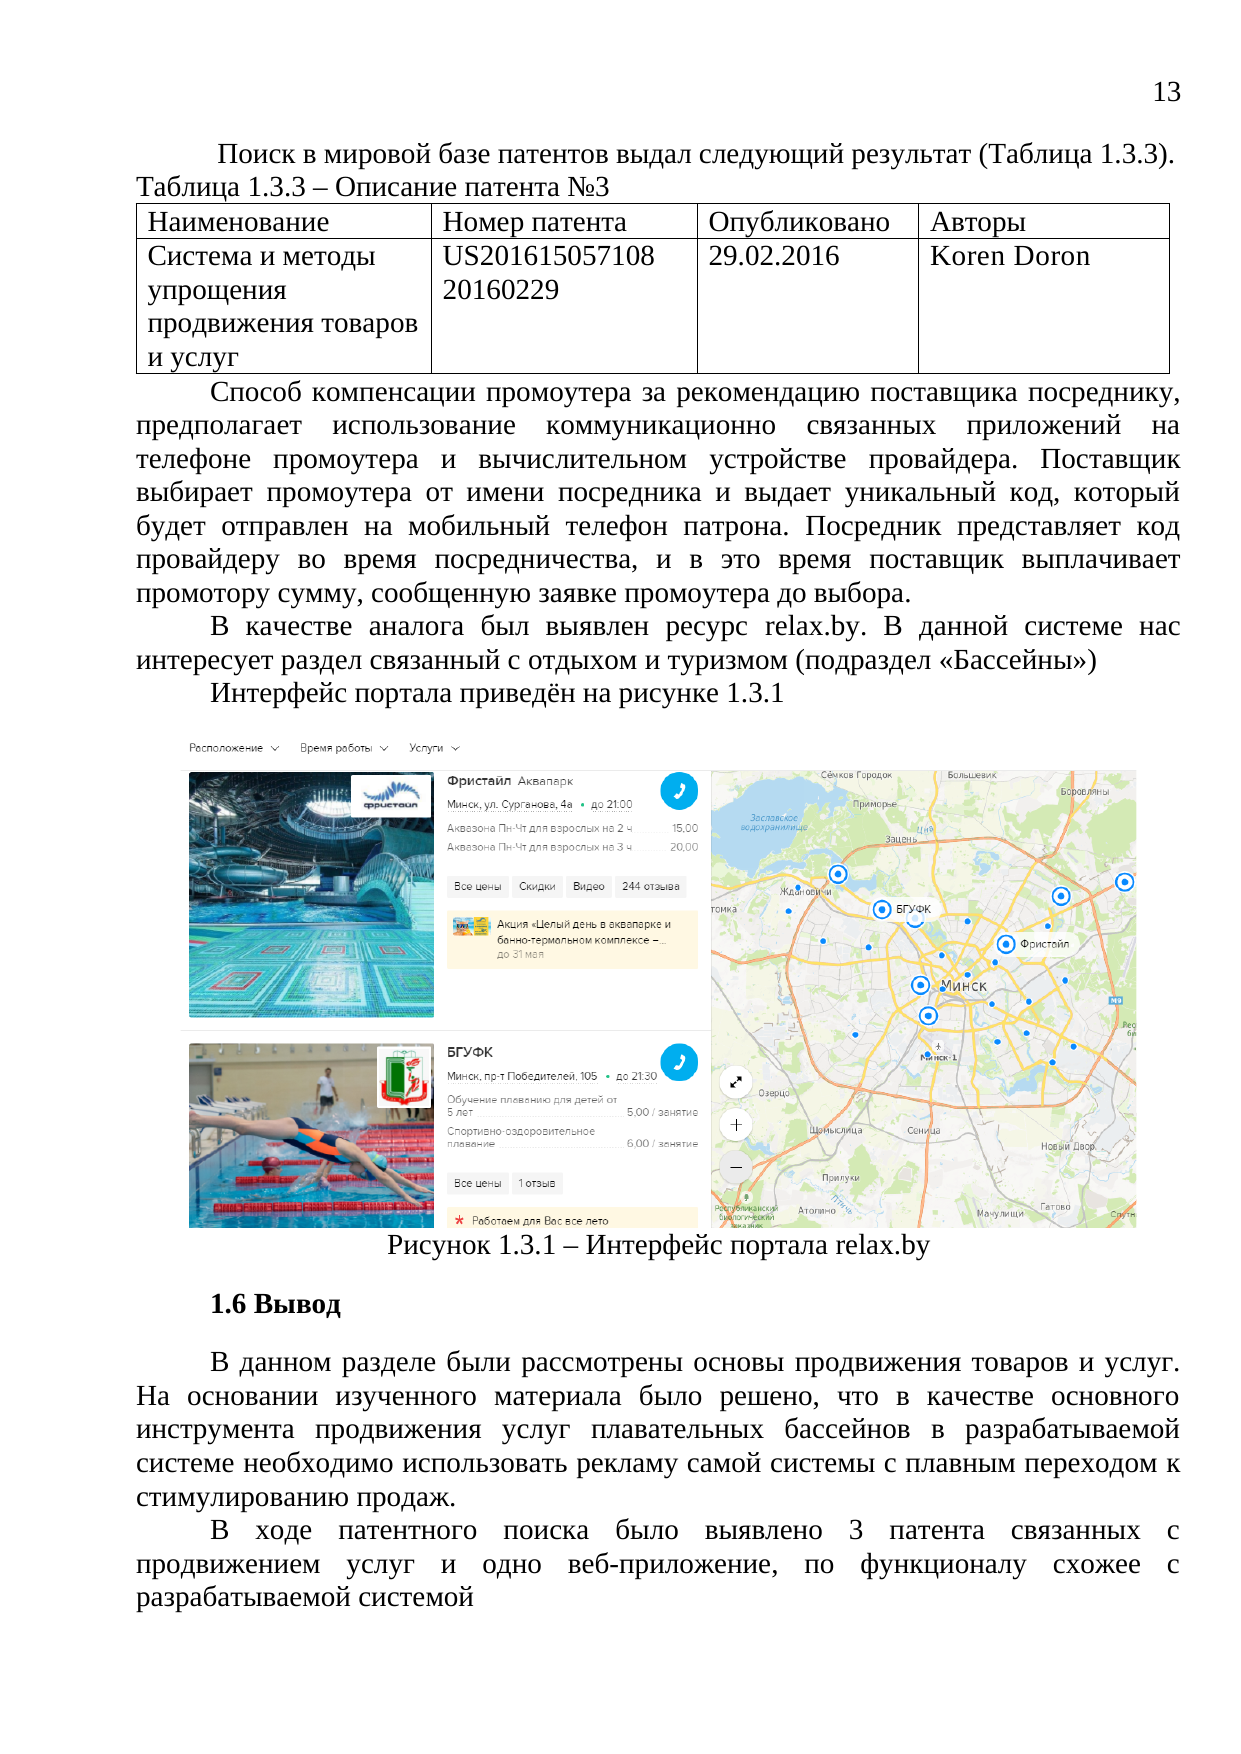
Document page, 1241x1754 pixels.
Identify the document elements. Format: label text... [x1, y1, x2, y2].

table_cell Система и методы упрощения продвижения товаров и услуг [137, 239, 431, 373]
table_header Номер патента [432, 204, 697, 237]
table_cell 29.02.2016 [698, 239, 918, 373]
table_header Наименование [137, 204, 431, 237]
table_cell Koren Doron [919, 239, 1169, 373]
text Способ компенсации промоутера за рекомендацию поставщика посреднику, предполагает использование коммуникационно связанных приложений на телефоне промоутера и вычислительном устройстве провайдера. Поставщик выбирает промоутера от имени посредника и выдает уникальный код, который будет отправлен на мобильный телефон патрона. Посредник представляет код провайдеру во время посредничества, и в это время поставщик выплачивает промотору сумму, сообщенную заявке промоутера до выбора. [136, 374, 1181, 608]
table_cell US201615057108 20160229 [432, 239, 697, 373]
text В качестве аналога был выявлен ресурс relax.by. В данной системе нас интересует раздел связанный с отдыхом и туризмом (подраздел «Бассейны») [136, 608, 1181, 676]
text В ходе патентного поиска было выявлено 3 патента связанных с продвижением услуг и одно веб-приложение, по функционалу схожее с разрабатываемой системой [136, 1512, 1181, 1613]
table_header Авторы [919, 204, 1169, 237]
text Интерфейс портала приведён на рисунке 1.3.1 [136, 676, 1181, 709]
table_header Опубликовано [698, 204, 918, 237]
text Поиск в мировой базе патентов выдал следующий результат (Таблица 1.3.3). [136, 136, 1181, 169]
subtitle 1.6 Вывод [136, 1286, 1181, 1319]
text В данном разделе были рассмотрены основы продвижения товаров и услуг. На основании изученного материала было решено, что в качестве основного инструмента продвижения услуг плавательных бассейнов в разрабатываемой системе необходимо использовать рекламу самой системы с плавным переходом к стимулированию продаж. [136, 1344, 1181, 1512]
text Таблица 1.3.3 – Описание патента №3 [136, 169, 1181, 203]
picture [180, 734, 1137, 1228]
picture [331, 1221, 338, 1228]
text Рисунок 1.3.1 – Интерфейс портала relax.by [136, 1227, 1181, 1261]
